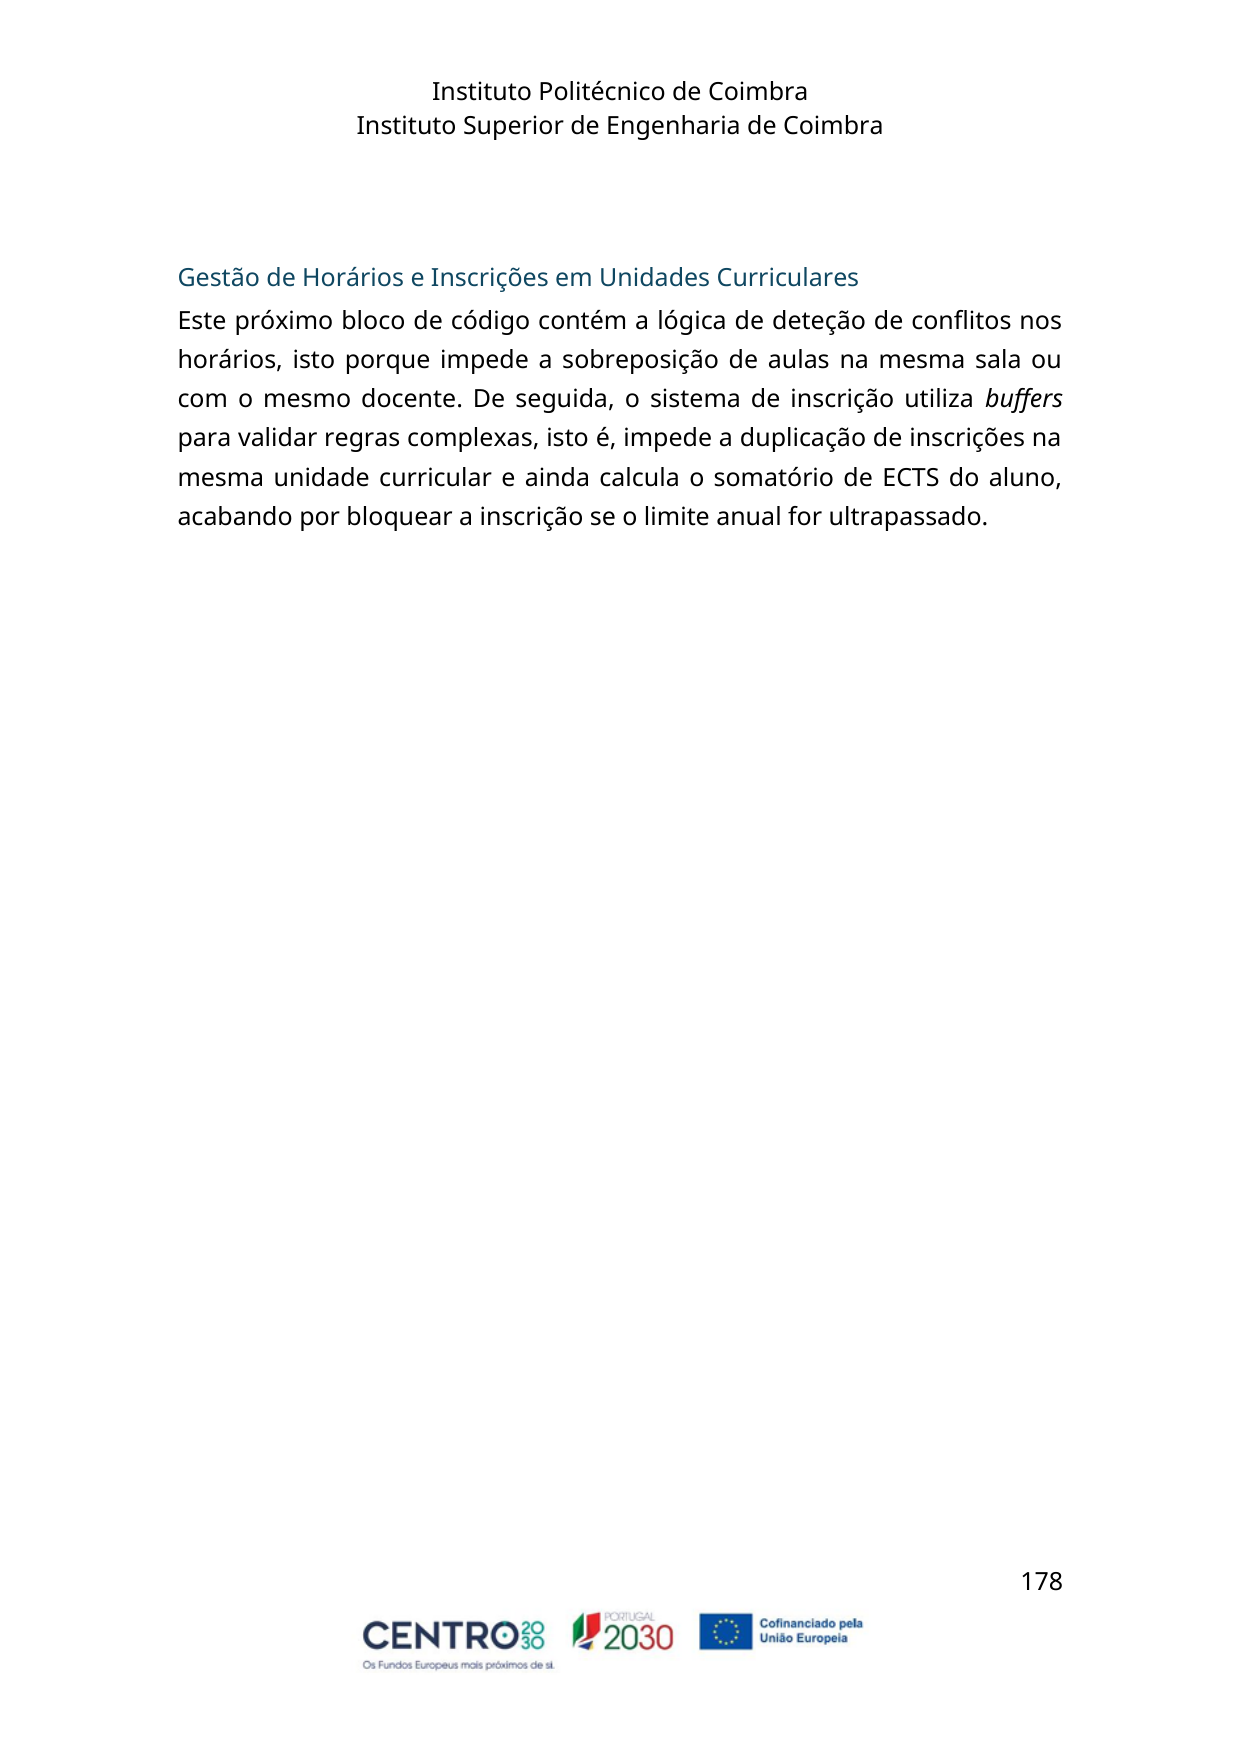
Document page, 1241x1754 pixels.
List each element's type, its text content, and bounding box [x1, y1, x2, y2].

text Este próximo bloco de código contém a lógica de deteção de conflitos nos horários, isto porque impede a sobreposição de aulas na mesma sala ou com o mesmo docente. De seguida, o sistema de inscrição utiliza buffers para validar regras complexas, isto é, impede a duplicação de inscrições na mesma unidade curricular e ainda calcula o somatório de ECTS do aluno, acabando por bloquear a inscrição se o limite anual for ultrapassado. [177, 303, 1063, 532]
picture [349, 1597, 891, 1681]
subtitle Gestão de Horários e Inscrições em Unidades Curriculares [177, 259, 1063, 293]
